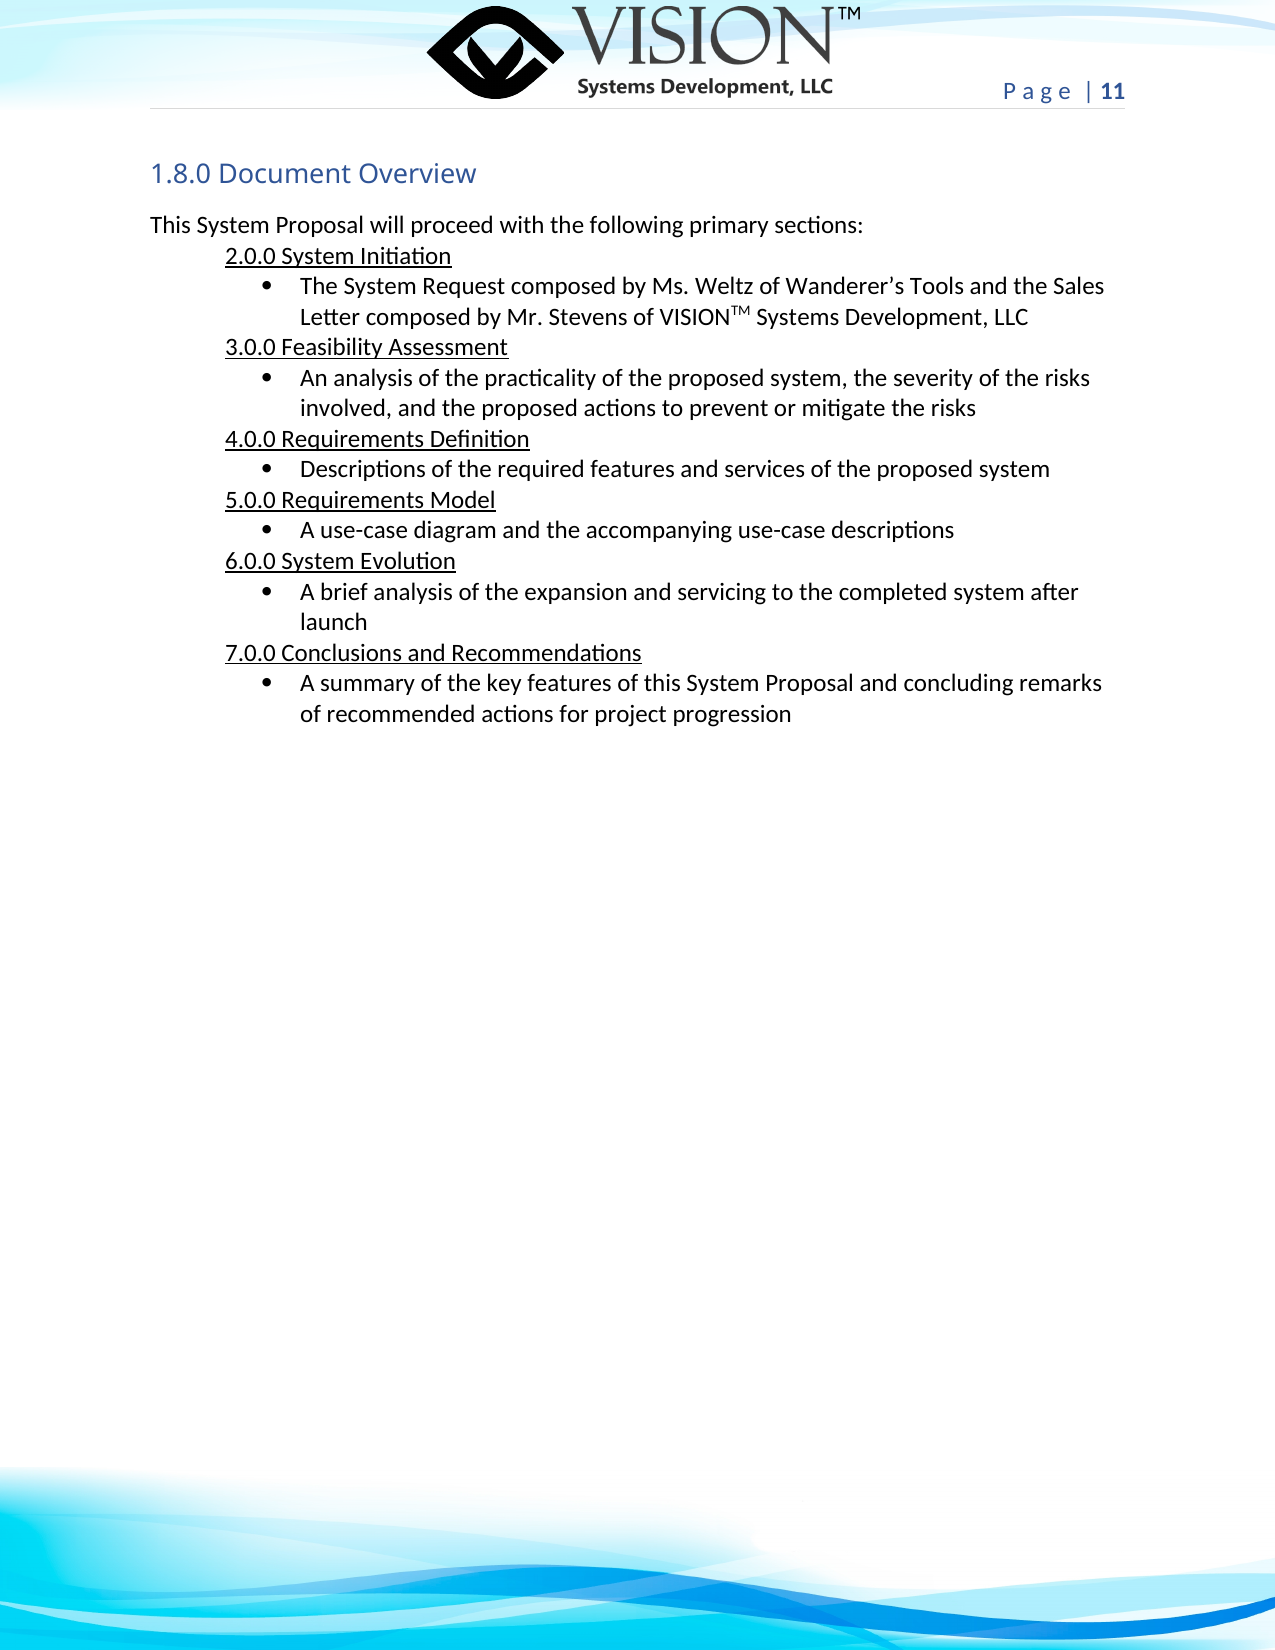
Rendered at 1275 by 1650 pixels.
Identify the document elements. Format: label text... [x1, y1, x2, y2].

list An analysis of the practicality of the proposed system, the severity of the risks involved, and the proposed actions to prevent or mitigate the risks [262, 362, 1125, 423]
text 7.0.0 Conclusions and Recommendations [187, 637, 1125, 667]
text 6.0.0 System Evolution [187, 545, 1125, 576]
list A brief analysis of the expansion and servicing to the completed system after launch [262, 576, 1125, 637]
list The System Request composed by Ms. Weltz of Wanderer’s Tools and the Sales Letter composed by Mr. Stevens of VISIONTM Systems Development, LLC [262, 271, 1125, 332]
picture [0, 1467, 1275, 1650]
picture [571, 6, 861, 99]
picture [426, 6, 564, 99]
text 5.0.0 Requirements Model [187, 484, 1125, 515]
text 2.0.0 System Initiation [150, 240, 1125, 271]
text 3.0.0 Feasibility Assessment [187, 332, 1125, 362]
list A summary of the key features of this System Proposal and concluding remarks of recommended actions for project progression [262, 667, 1125, 728]
subtitle 1.8.0 Document Overview [150, 154, 1125, 191]
list A use-case diagram and the accompanying use-case descriptions [262, 515, 1125, 545]
text This System Proposal will proceed with the following primary sections: [150, 209, 1125, 240]
text 4.0.0 Requirements Definition [187, 423, 1125, 454]
list Descriptions of the required features and services of the proposed system [262, 454, 1125, 484]
